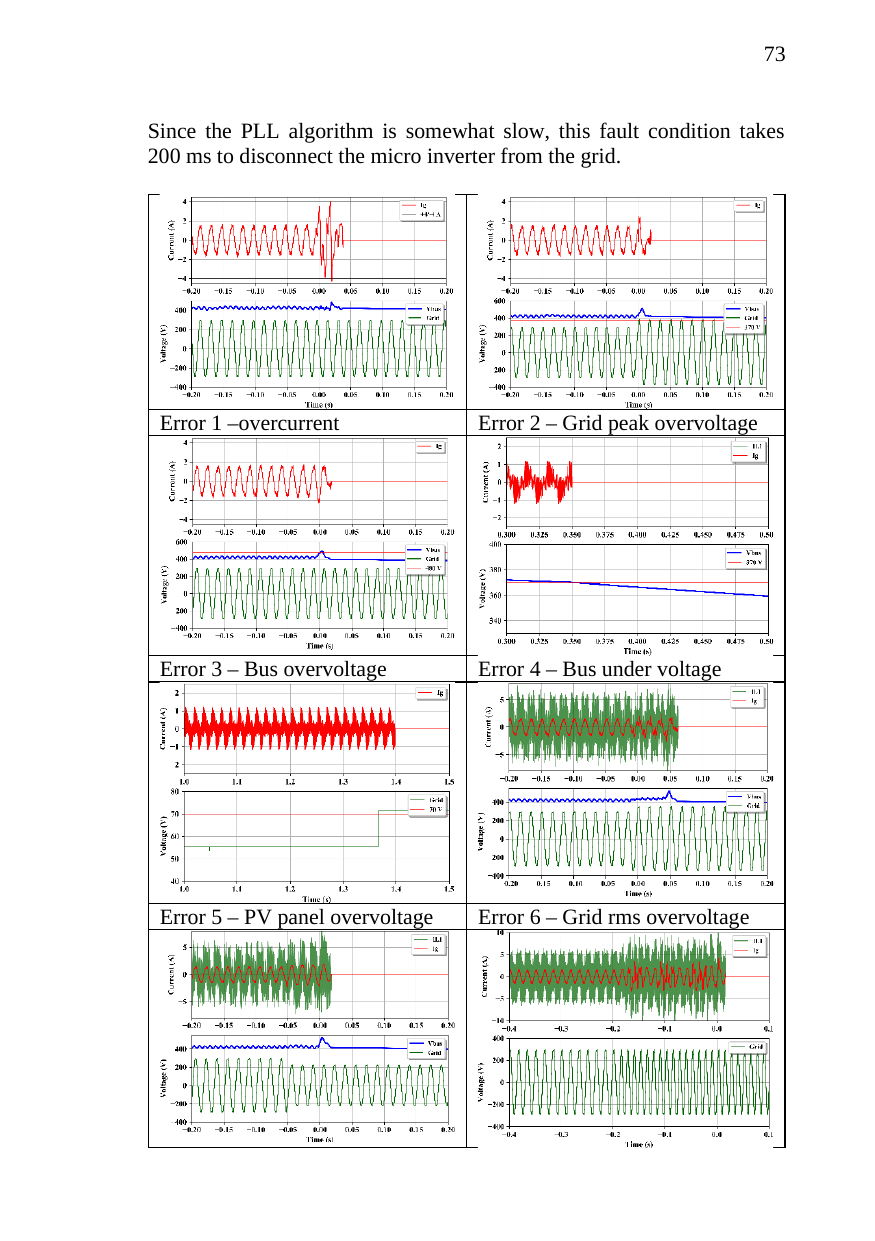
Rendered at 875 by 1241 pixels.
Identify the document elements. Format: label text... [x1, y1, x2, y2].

table_header [149, 195, 159, 409]
table_cell Error 2 – Grid peak overvoltage [467, 410, 784, 435]
picture [159, 194, 455, 409]
table_cell Error 4 – Bus under voltage [467, 656, 784, 681]
table_cell Error 6 – Grid rms overvoltage [467, 904, 784, 929]
table_cell [467, 930, 477, 1147]
table_cell Error 5 – PV panel overvoltage [149, 904, 466, 929]
table_header [467, 195, 477, 409]
table_header [455, 195, 466, 409]
table_cell [774, 436, 784, 655]
picture [477, 682, 774, 897]
table_cell [774, 930, 784, 1147]
table_cell [149, 683, 159, 903]
picture [477, 194, 774, 409]
picture [477, 436, 774, 656]
table_cell [149, 436, 466, 655]
table_cell Error 1 –overcurrent [149, 410, 466, 435]
table_cell [467, 436, 477, 655]
table_cell Error 3 – Bus overvoltage [149, 656, 466, 681]
table_header [774, 195, 784, 409]
table_cell [455, 683, 466, 903]
picture [159, 436, 455, 650]
picture [159, 682, 455, 903]
picture [477, 930, 774, 1148]
table_cell [149, 930, 466, 1147]
picture [159, 930, 455, 1142]
table_cell [467, 683, 784, 903]
